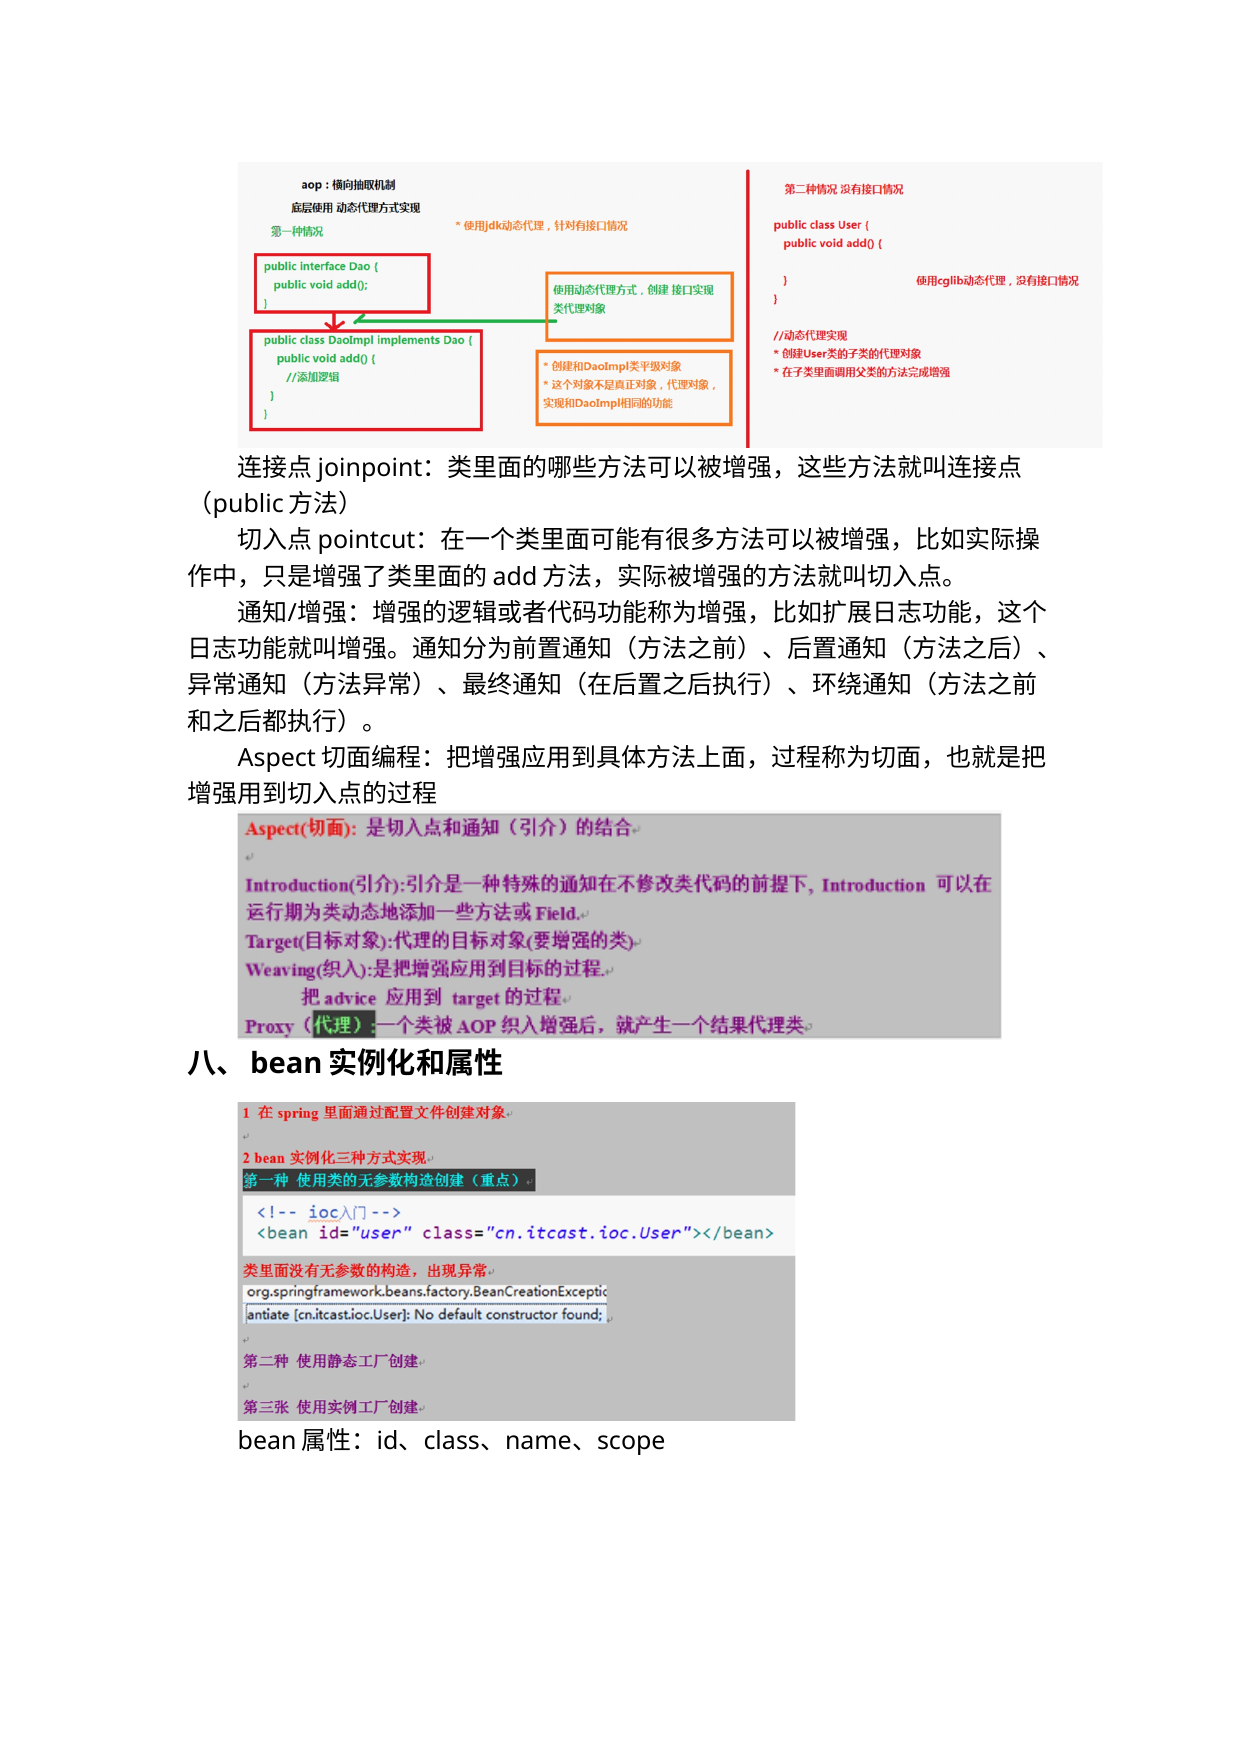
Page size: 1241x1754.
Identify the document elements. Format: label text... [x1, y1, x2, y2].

picture [237, 1102, 796, 1421]
picture [237, 162, 1103, 448]
text 通知/增强：增强的逻辑或者代码功能称为增强，比如扩展日志功能，这个日志功能就叫增强。通知分为前置通知（方法之前）、后置通知（方法之后）、异常通知（方法异常）、最终通知（在后置之后执行）、环绕通知（方法之前和之后都执行）。 [187, 592, 1053, 737]
text 切入点pointcut：在一个类里面可能有很多方法可以被增强，比如实际操作中，只是增强了类里面的add方法，实际被增强的方法就叫切入点。 [187, 520, 1053, 592]
list bean实例化和属性 [187, 1039, 1053, 1082]
text bean属性：id、class、name、scope [237, 1420, 1053, 1457]
text 连接点joinpoint：类里面的哪些方法可以被增强，这些方法就叫连接点（public方法） [187, 447, 1053, 520]
picture [237, 810, 1003, 1040]
text Aspect切面编程：把增强应用到具体方法上面，过程称为切面，也就是把增强用到切入点的过程 [187, 737, 1053, 810]
